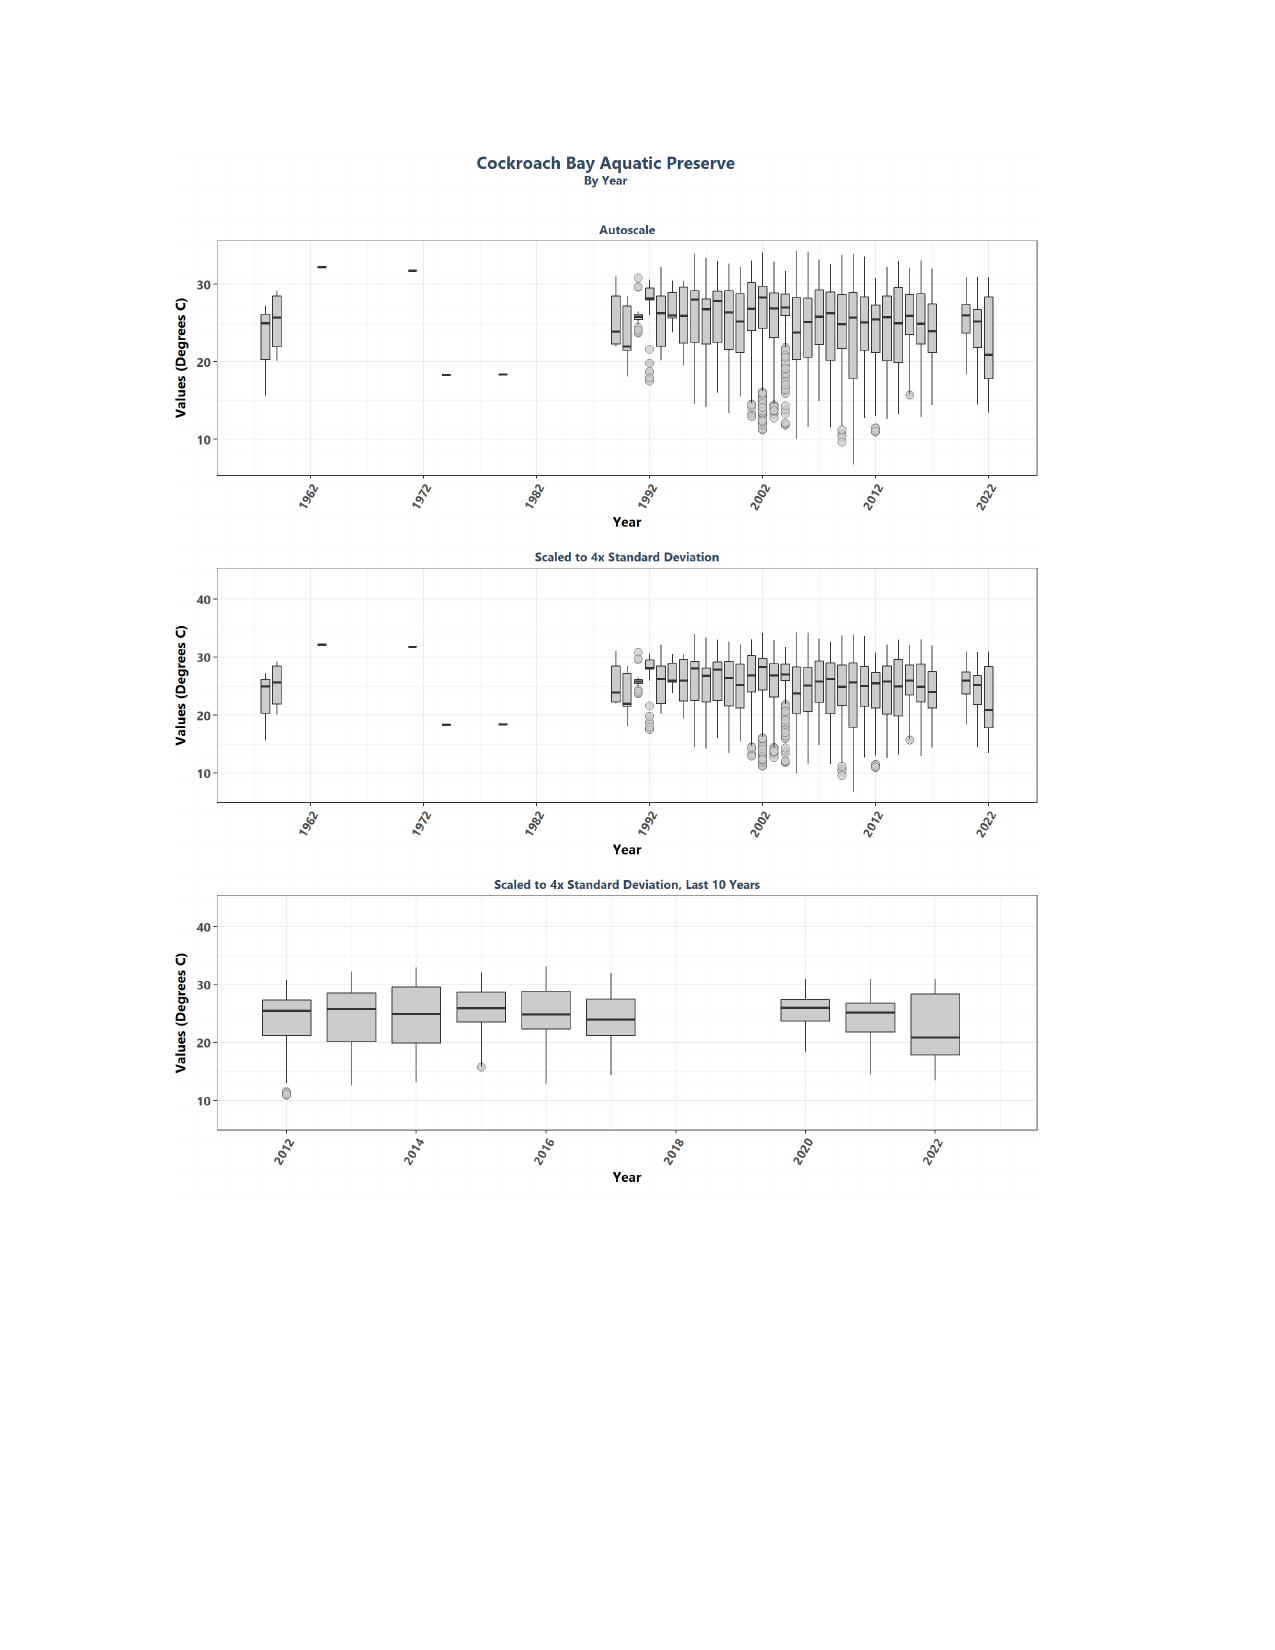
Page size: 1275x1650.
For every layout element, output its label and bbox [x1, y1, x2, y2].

picture [168, 150, 1044, 1200]
